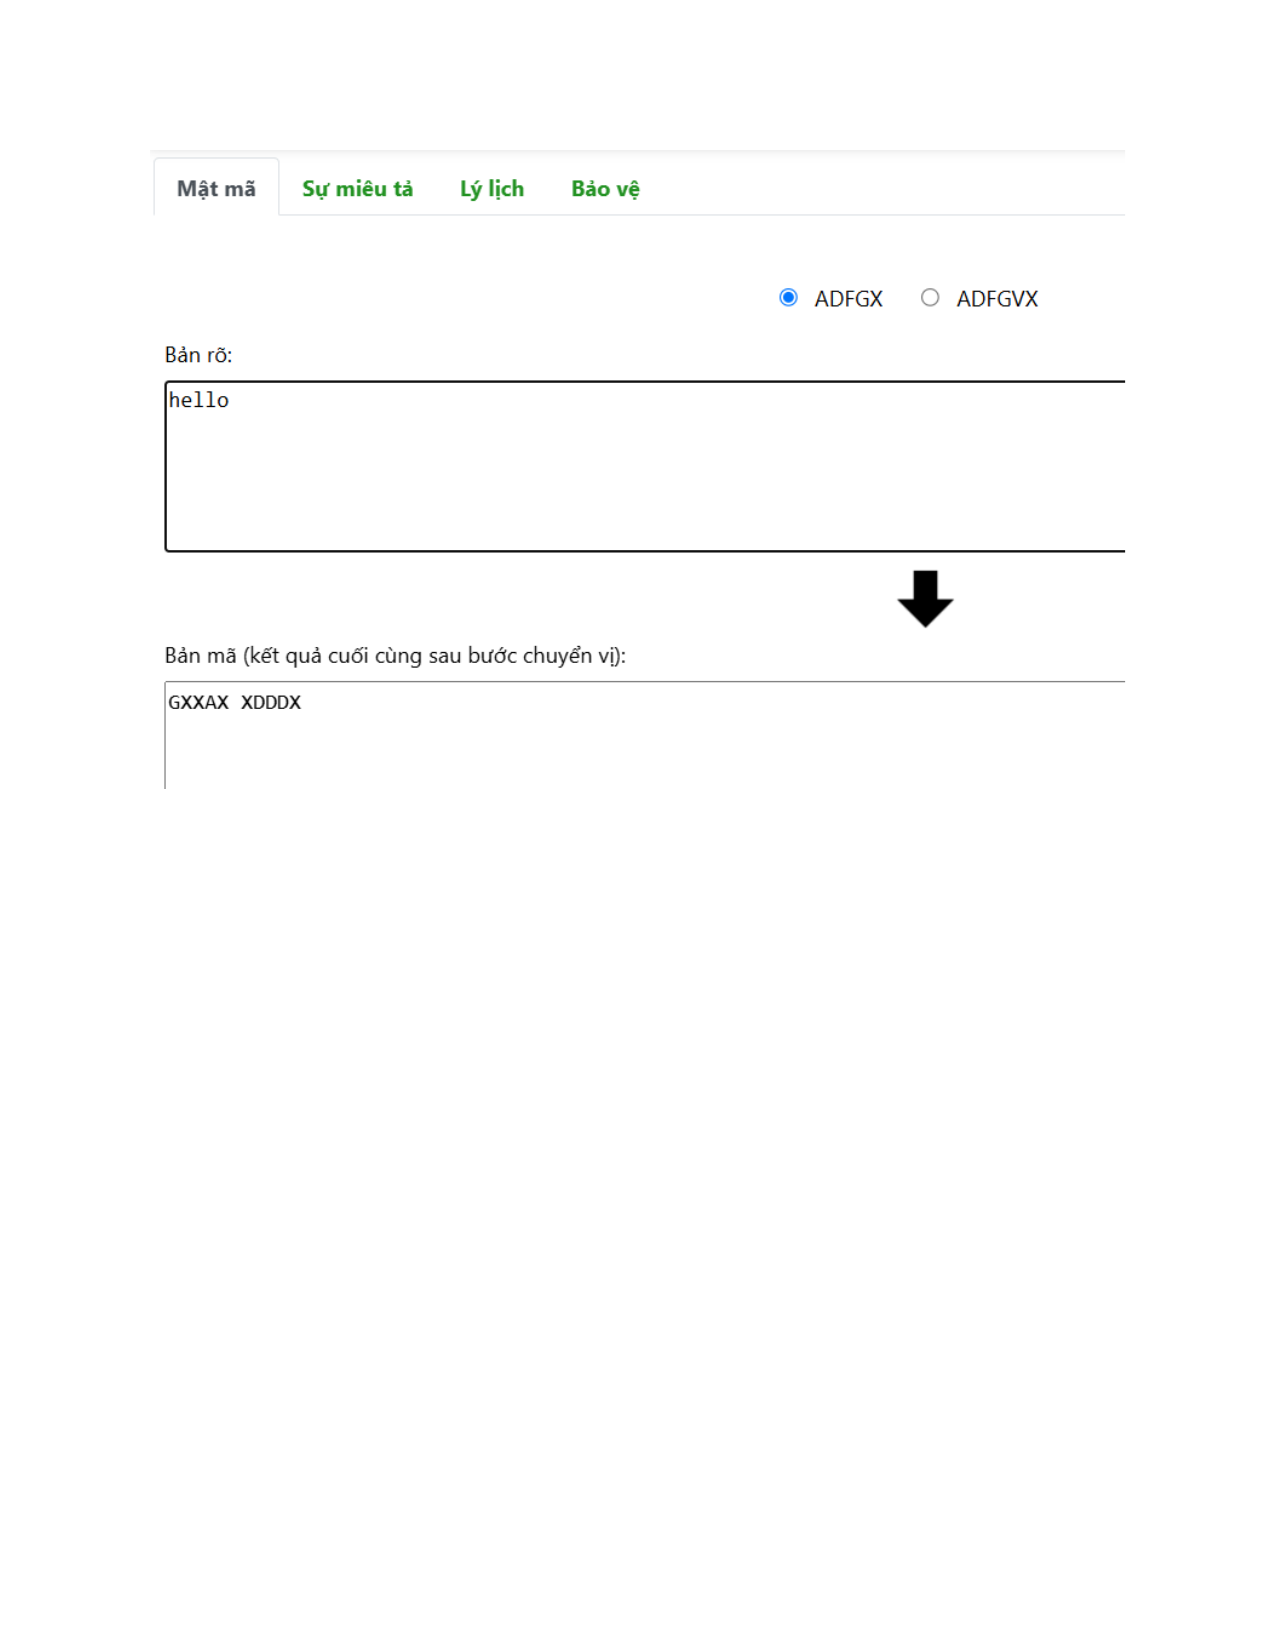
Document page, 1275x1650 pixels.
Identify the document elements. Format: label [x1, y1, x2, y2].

picture [150, 150, 1125, 789]
